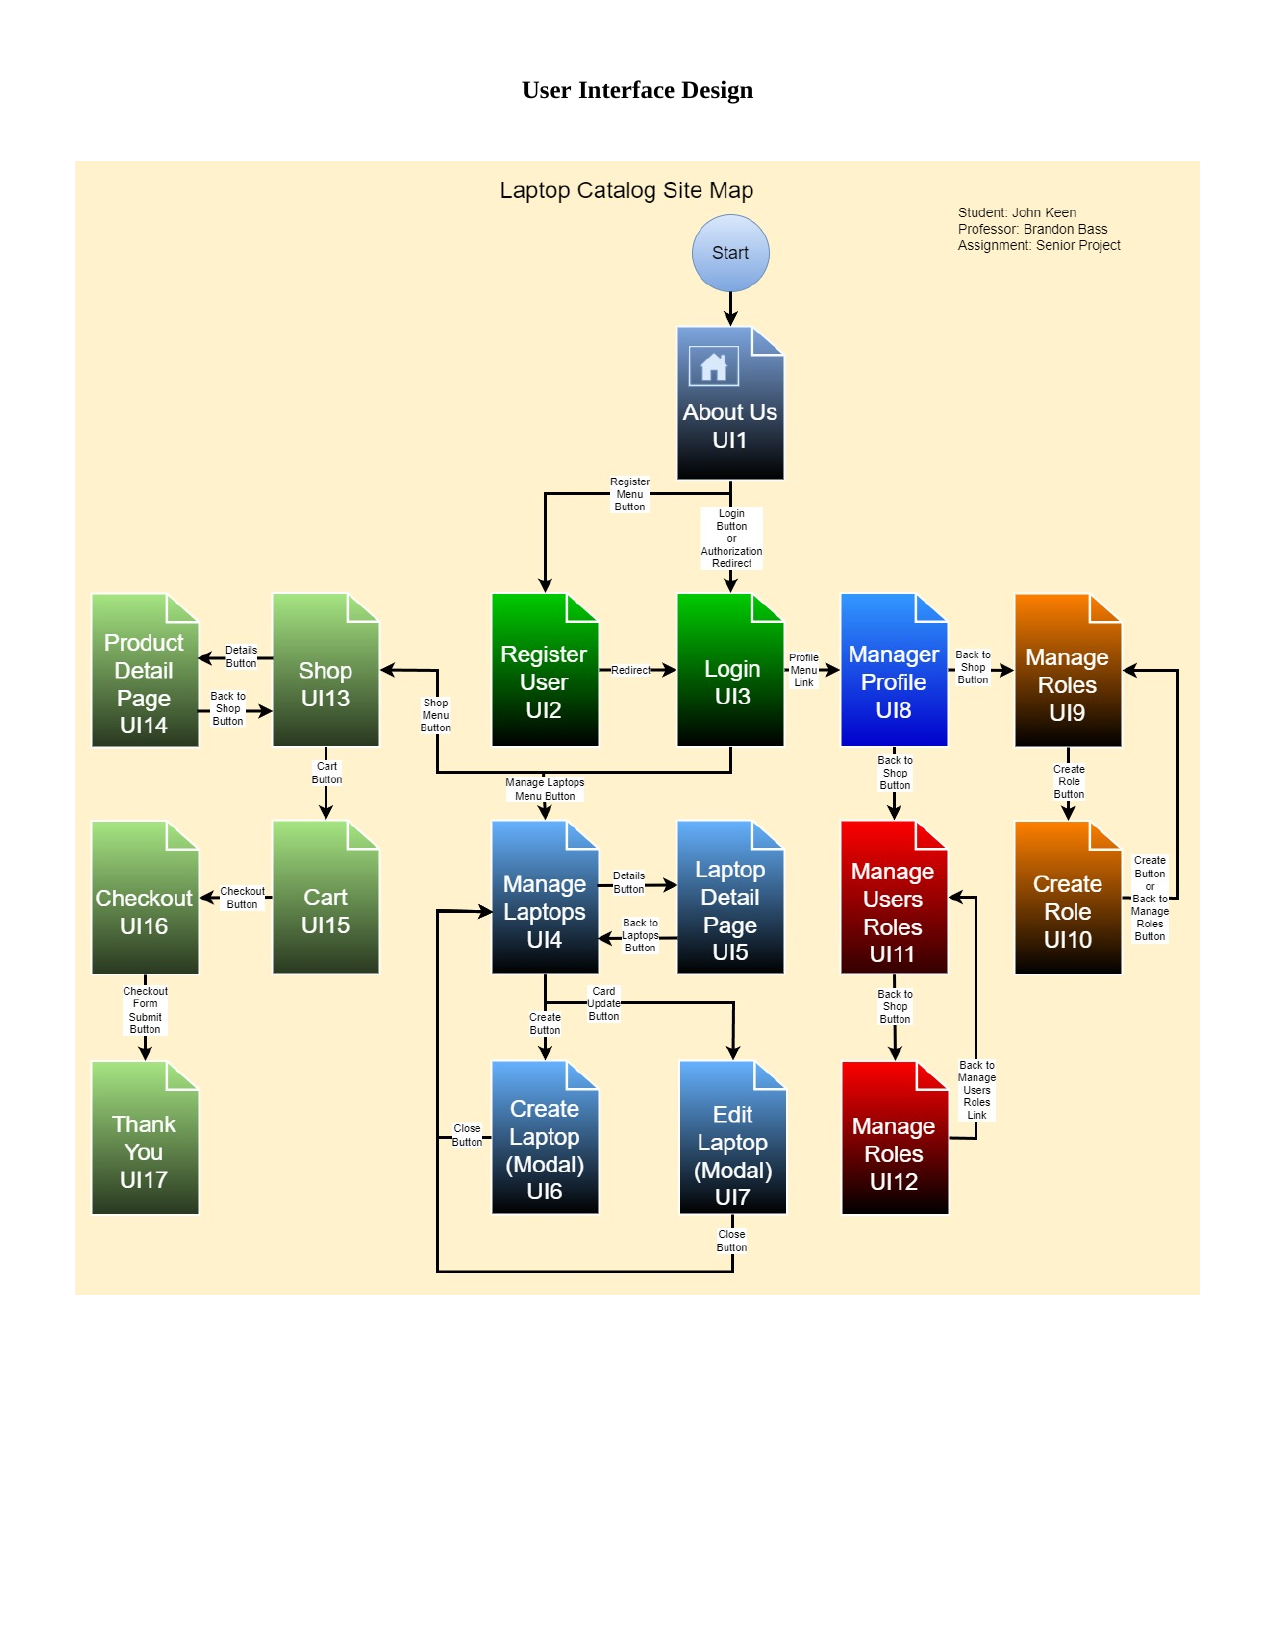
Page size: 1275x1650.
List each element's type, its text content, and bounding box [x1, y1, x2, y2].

subtitle User Interface Design [75, 75, 1200, 104]
picture [75, 161, 1200, 1295]
